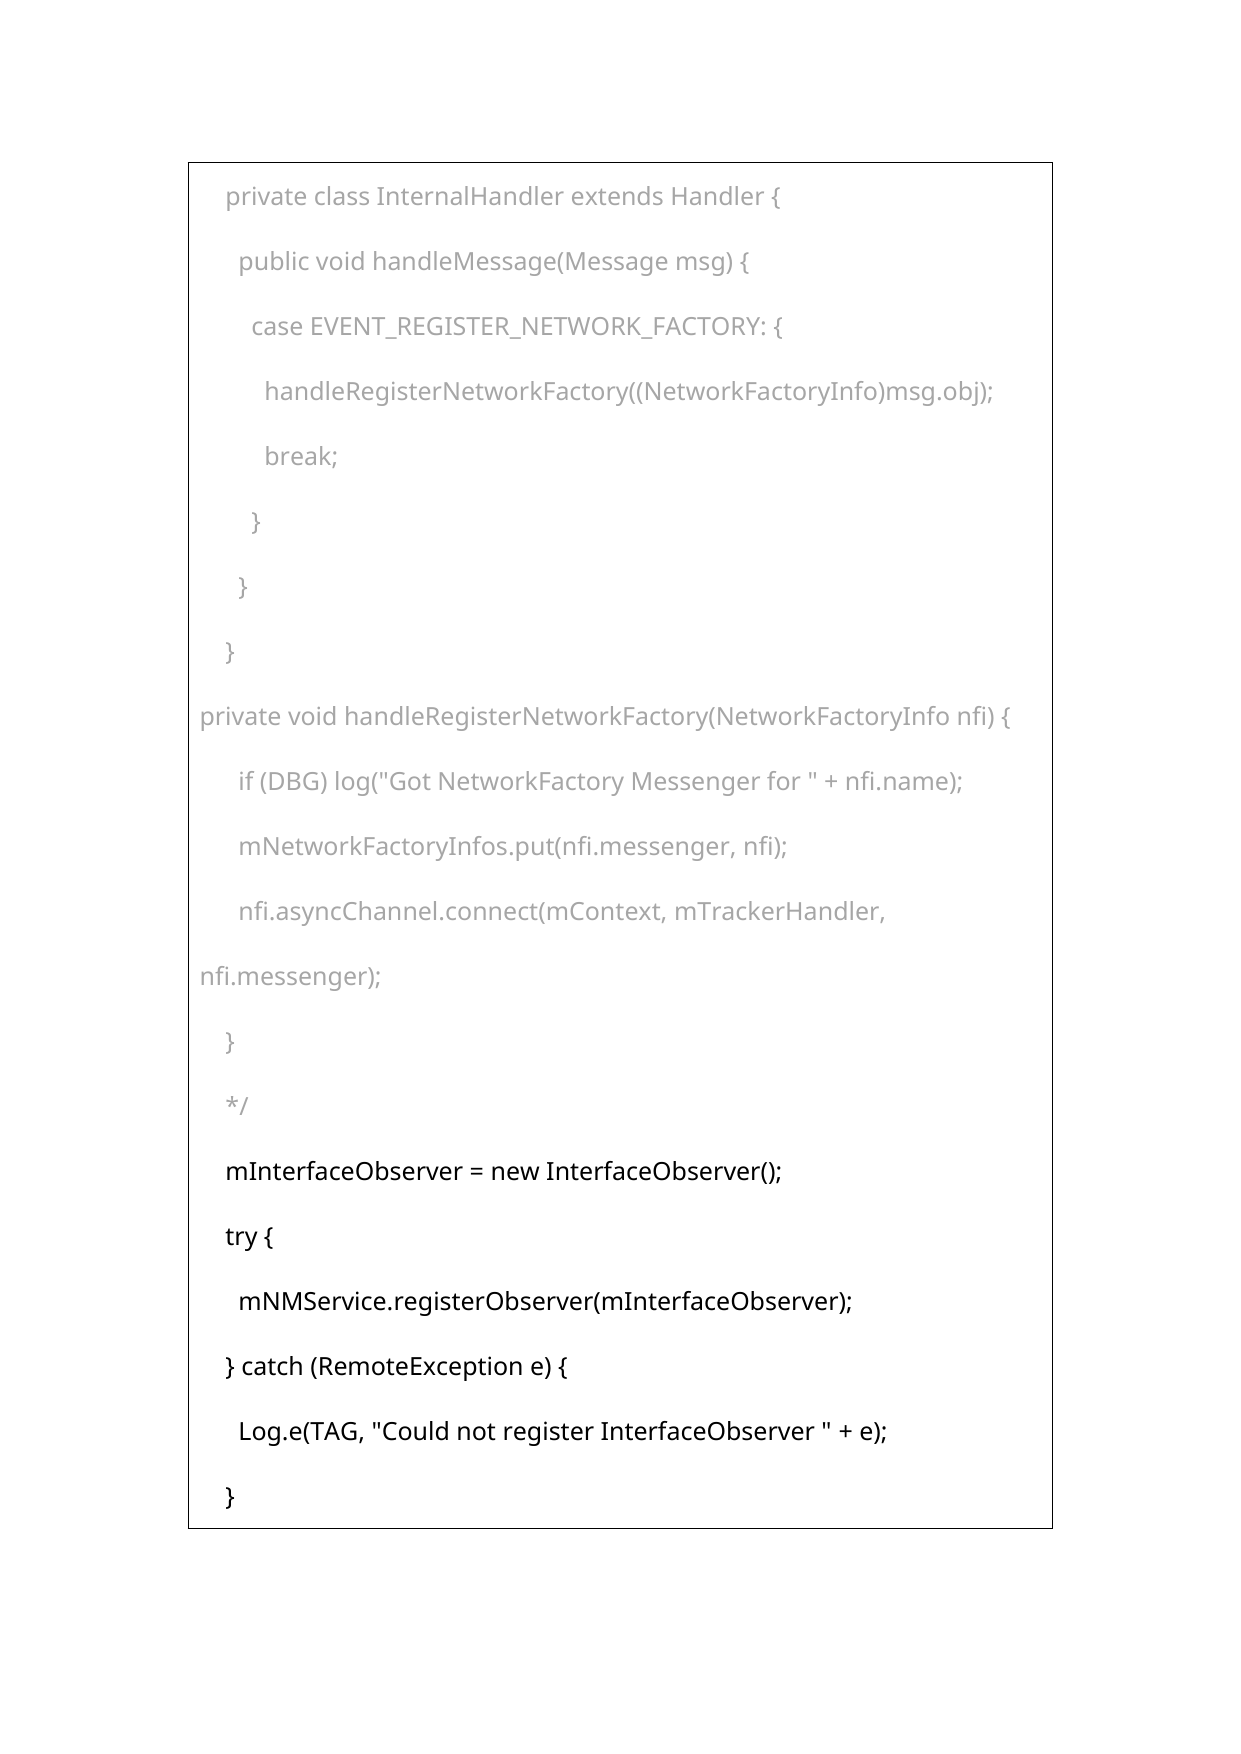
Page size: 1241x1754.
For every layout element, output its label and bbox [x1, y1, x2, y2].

table_header [189, 163, 1052, 1528]
